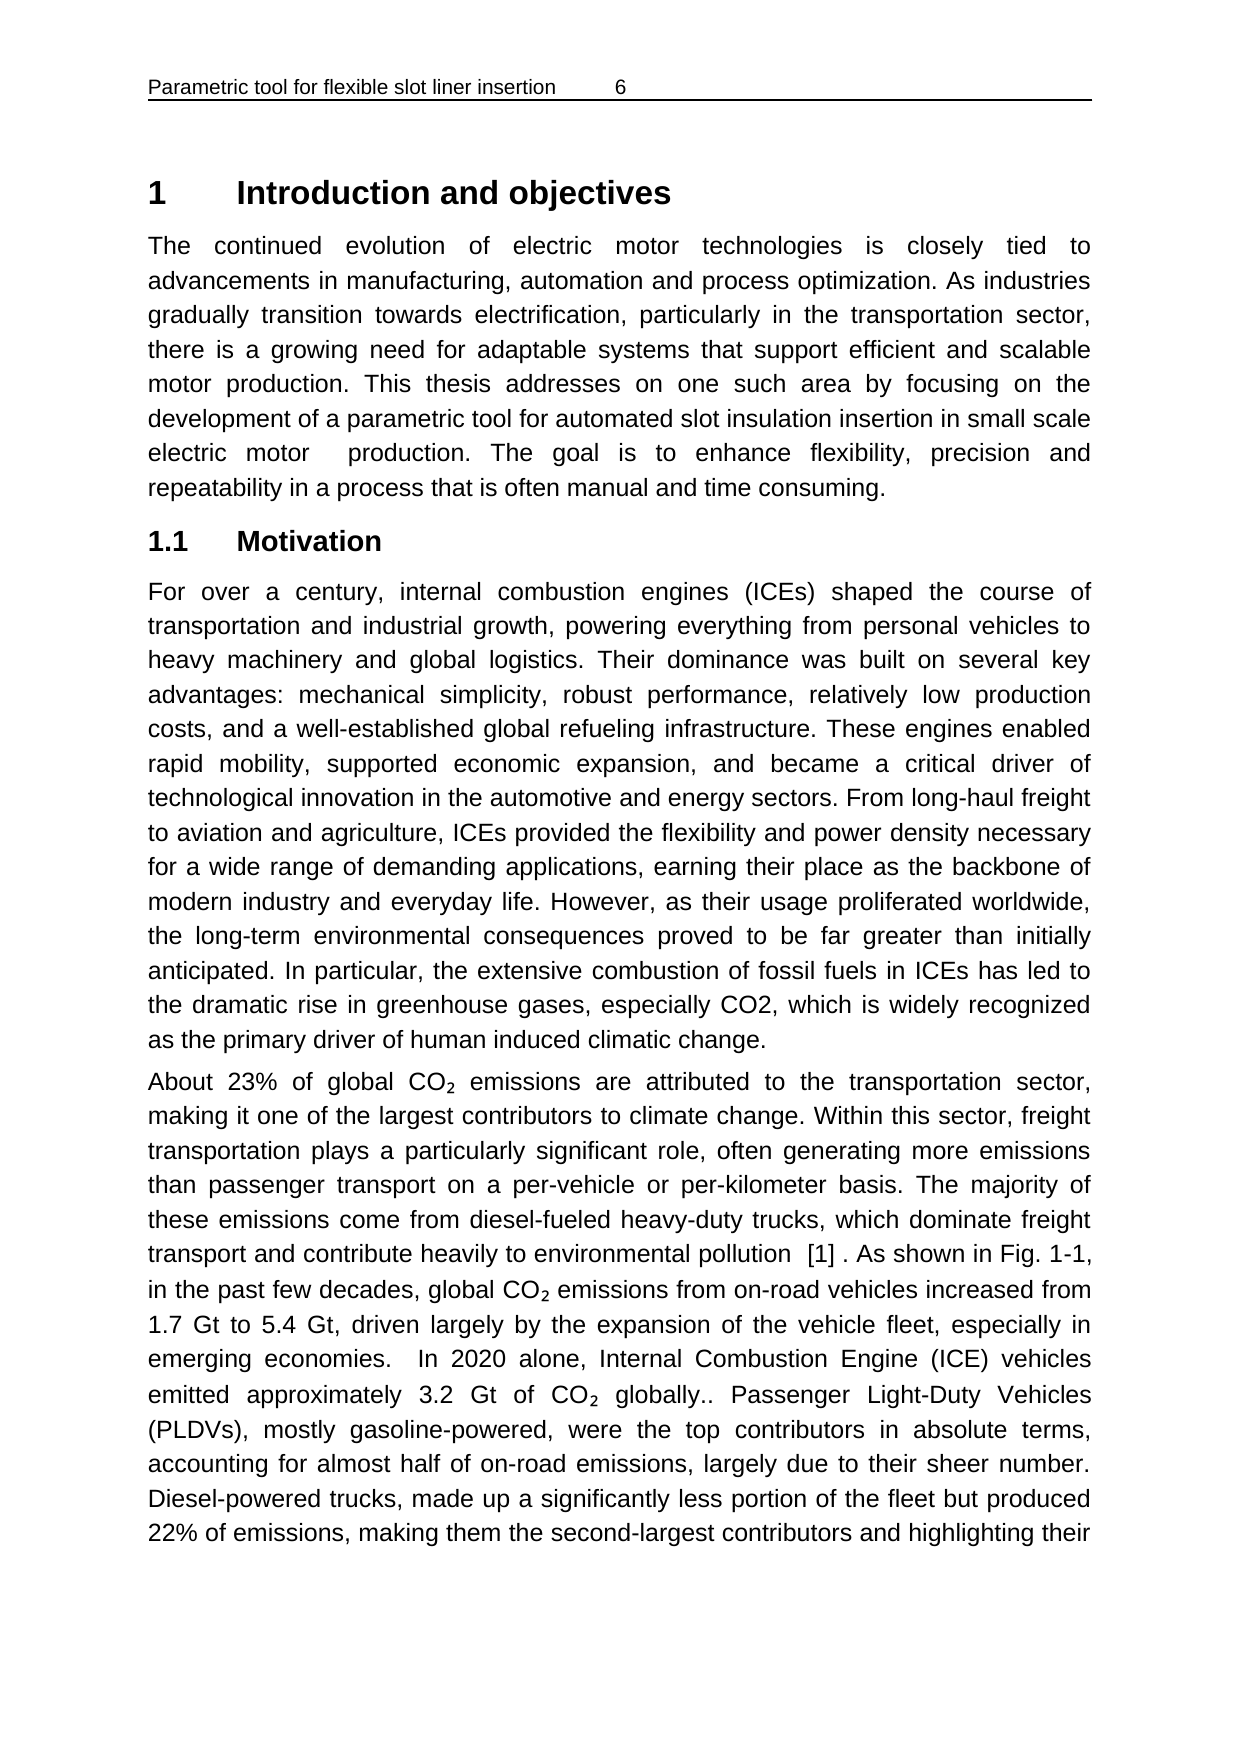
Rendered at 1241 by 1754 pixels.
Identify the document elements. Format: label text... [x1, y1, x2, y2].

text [148, 1065, 1092, 1547]
text The continued evolution of electric motor technologies is closely tied to advancements in manufacturing, automation and process optimization. As industries gradually transition towards electrification, particularly in the transportation sector, there is a growing need for adaptable systems that support efficient and scalable motor production. This thesis addresses on one such area by focusing on the development of a parametric tool for automated slot insulation insertion in small scale electric motor production. The goal is to enhance flexibility, precision and repeatability in a process that is often manual and time consuming. [148, 231, 1092, 501]
subtitle Introduction and objectives [148, 173, 1092, 211]
subtitle Motivation [148, 524, 1092, 557]
text For over a century, internal combustion engines (ICEs) shaped the course of transportation and industrial growth, powering everything from personal vehicles to heavy machinery and global logistics. Their dominance was built on several key advantages: mechanical simplicity, robust performance, relatively low production costs, and a well-established global refueling infrastructure. These engines enabled rapid mobility, supported economic expansion, and became a critical driver of technological innovation in the automotive and energy sectors. From long-haul freight to aviation and agriculture, ICEs provided the flexibility and power density necessary for a wide range of demanding applications, earning their place as the backbone of modern industry and everyday life. However, as their usage proliferated worldwide, the long-term environmental consequences proved to be far greater than initially anticipated. In particular, the extensive combustion of fossil fuels in ICEs has led to the dramatic rise in greenhouse gases, especially CO2, which is widely recognized as the primary driver of human induced climatic change. [148, 576, 1092, 1053]
